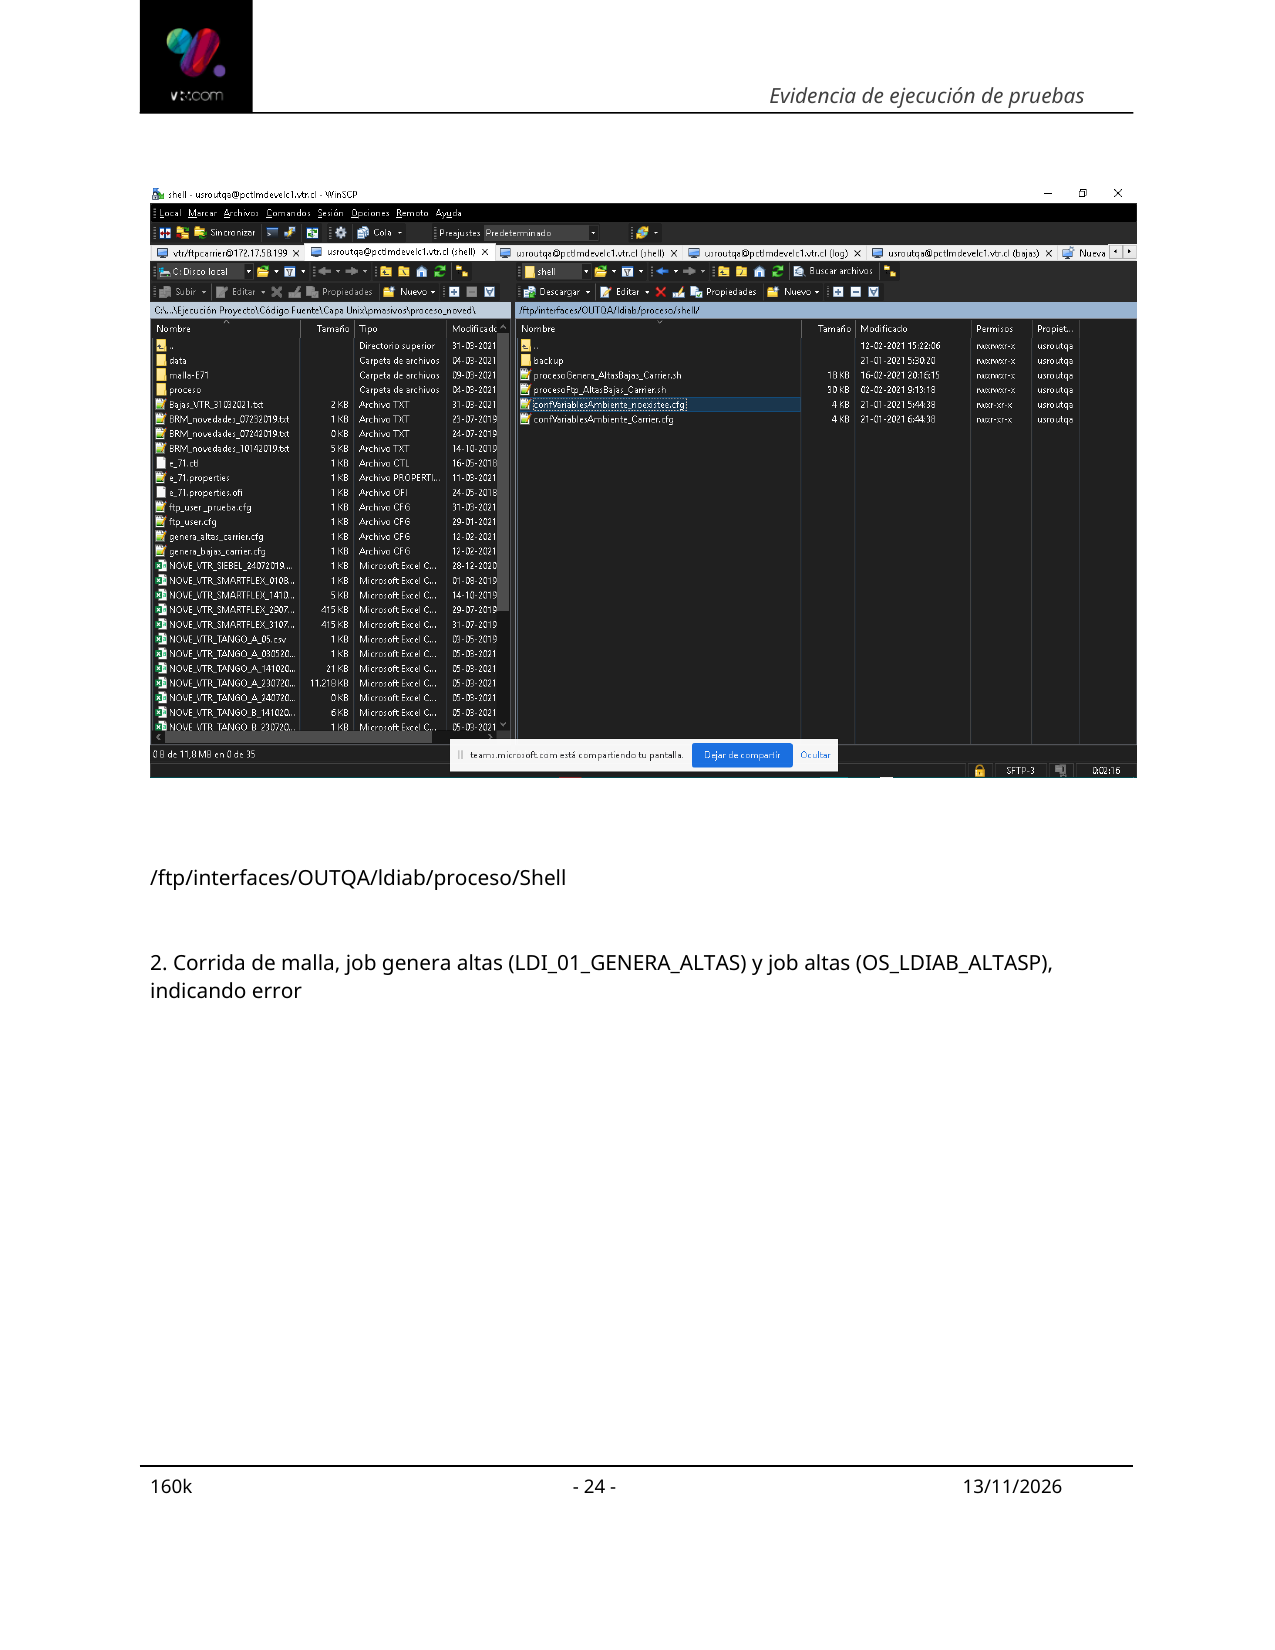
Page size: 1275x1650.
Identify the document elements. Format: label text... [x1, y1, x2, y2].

picture [166, 28, 226, 101]
text 2. Corrida de malla, job genera altas (LDI_01_GENERA_ALTAS) y job altas (OS_LDIAB_ALTASP), indicando error [150, 948, 1137, 1005]
picture [150, 185, 1137, 778]
text /ftp/interfaces/OUTQA/ldiab/proceso/Shell [150, 863, 1137, 891]
